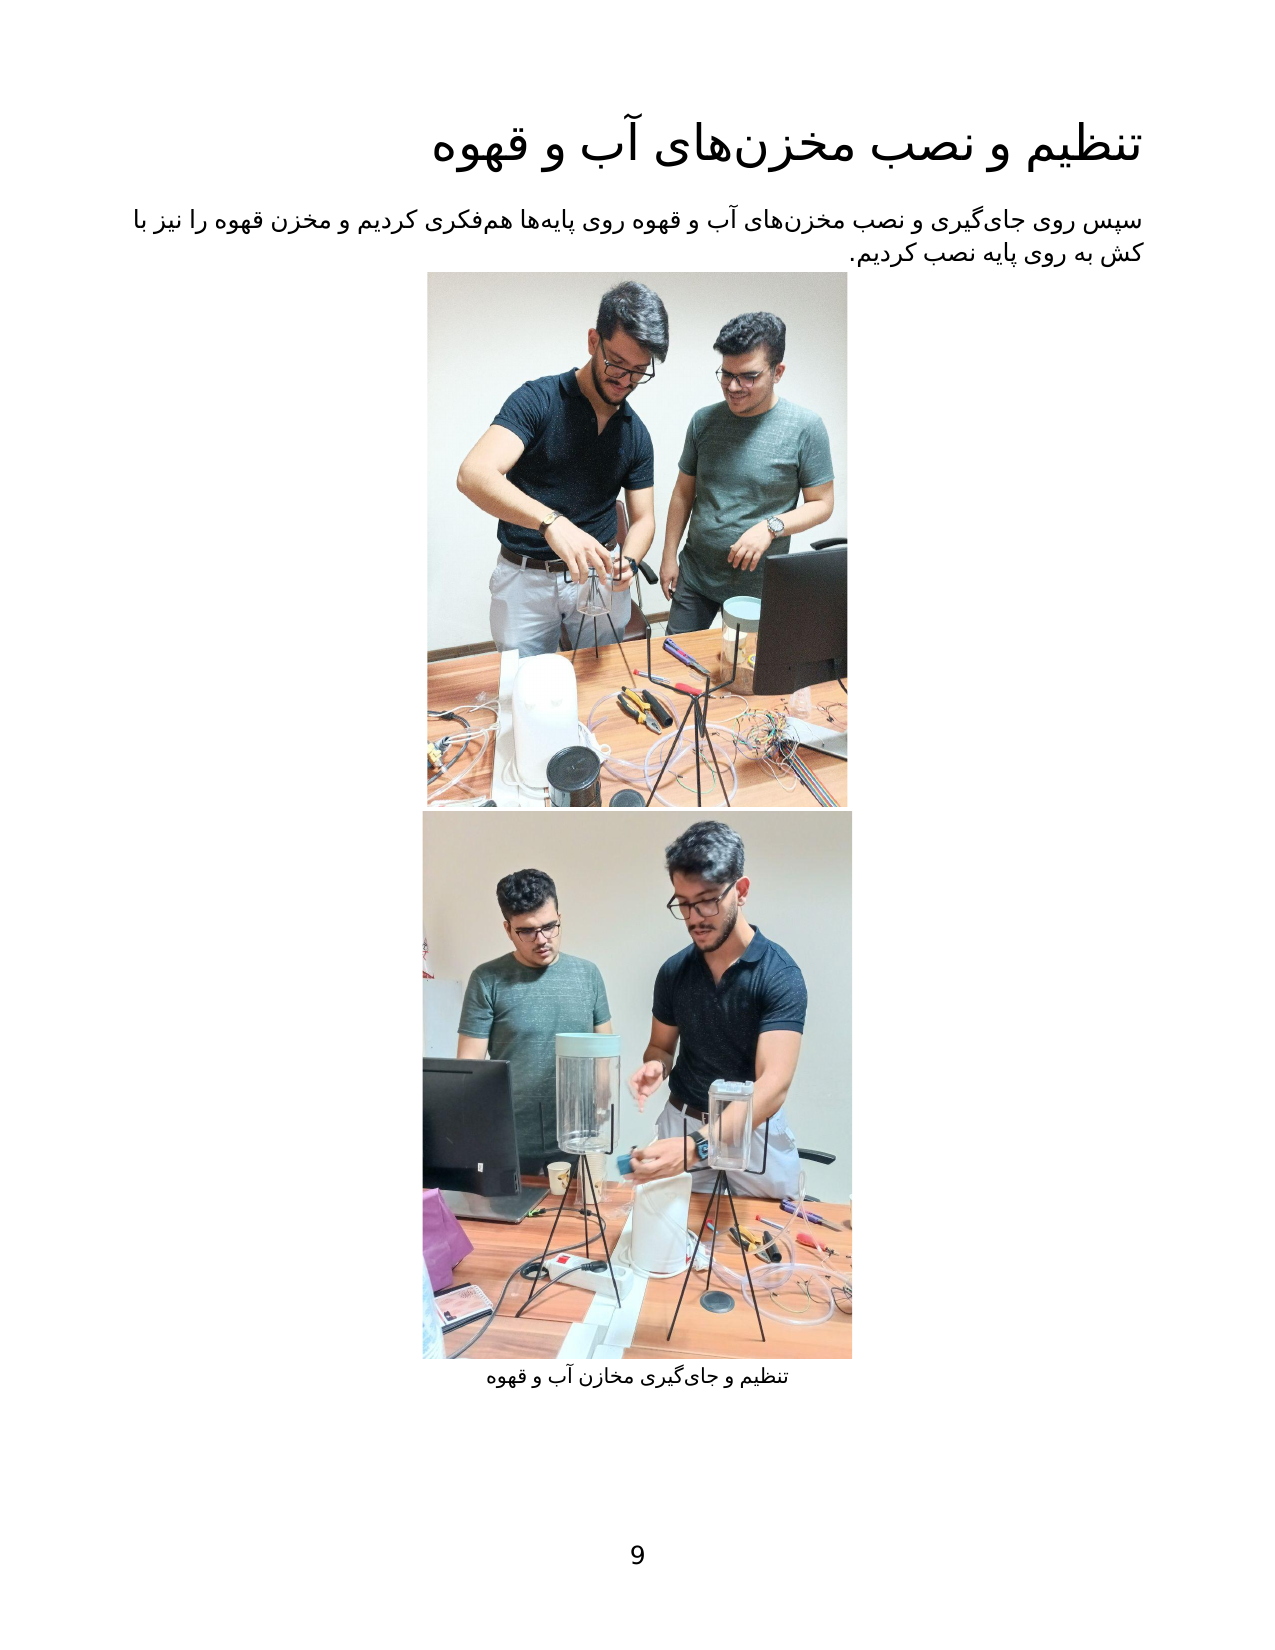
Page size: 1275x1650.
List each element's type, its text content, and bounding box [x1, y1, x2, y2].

text سپس روی جای‌گیری و نصب مخزن‌های آب و قهوه روی پایه‌ها هم‌فکری کردیم و مخزن قهوه را نیز با کش به روی پایه نصب کردیم. [131, 205, 1144, 268]
subtitle تنظیم و نصب مخزن‌های آب و قهوه [131, 113, 1144, 171]
text تنظیم و جای‌گیری مخازن آب و قهوه [131, 1364, 1144, 1388]
picture [427, 272, 848, 807]
picture [422, 811, 853, 1359]
